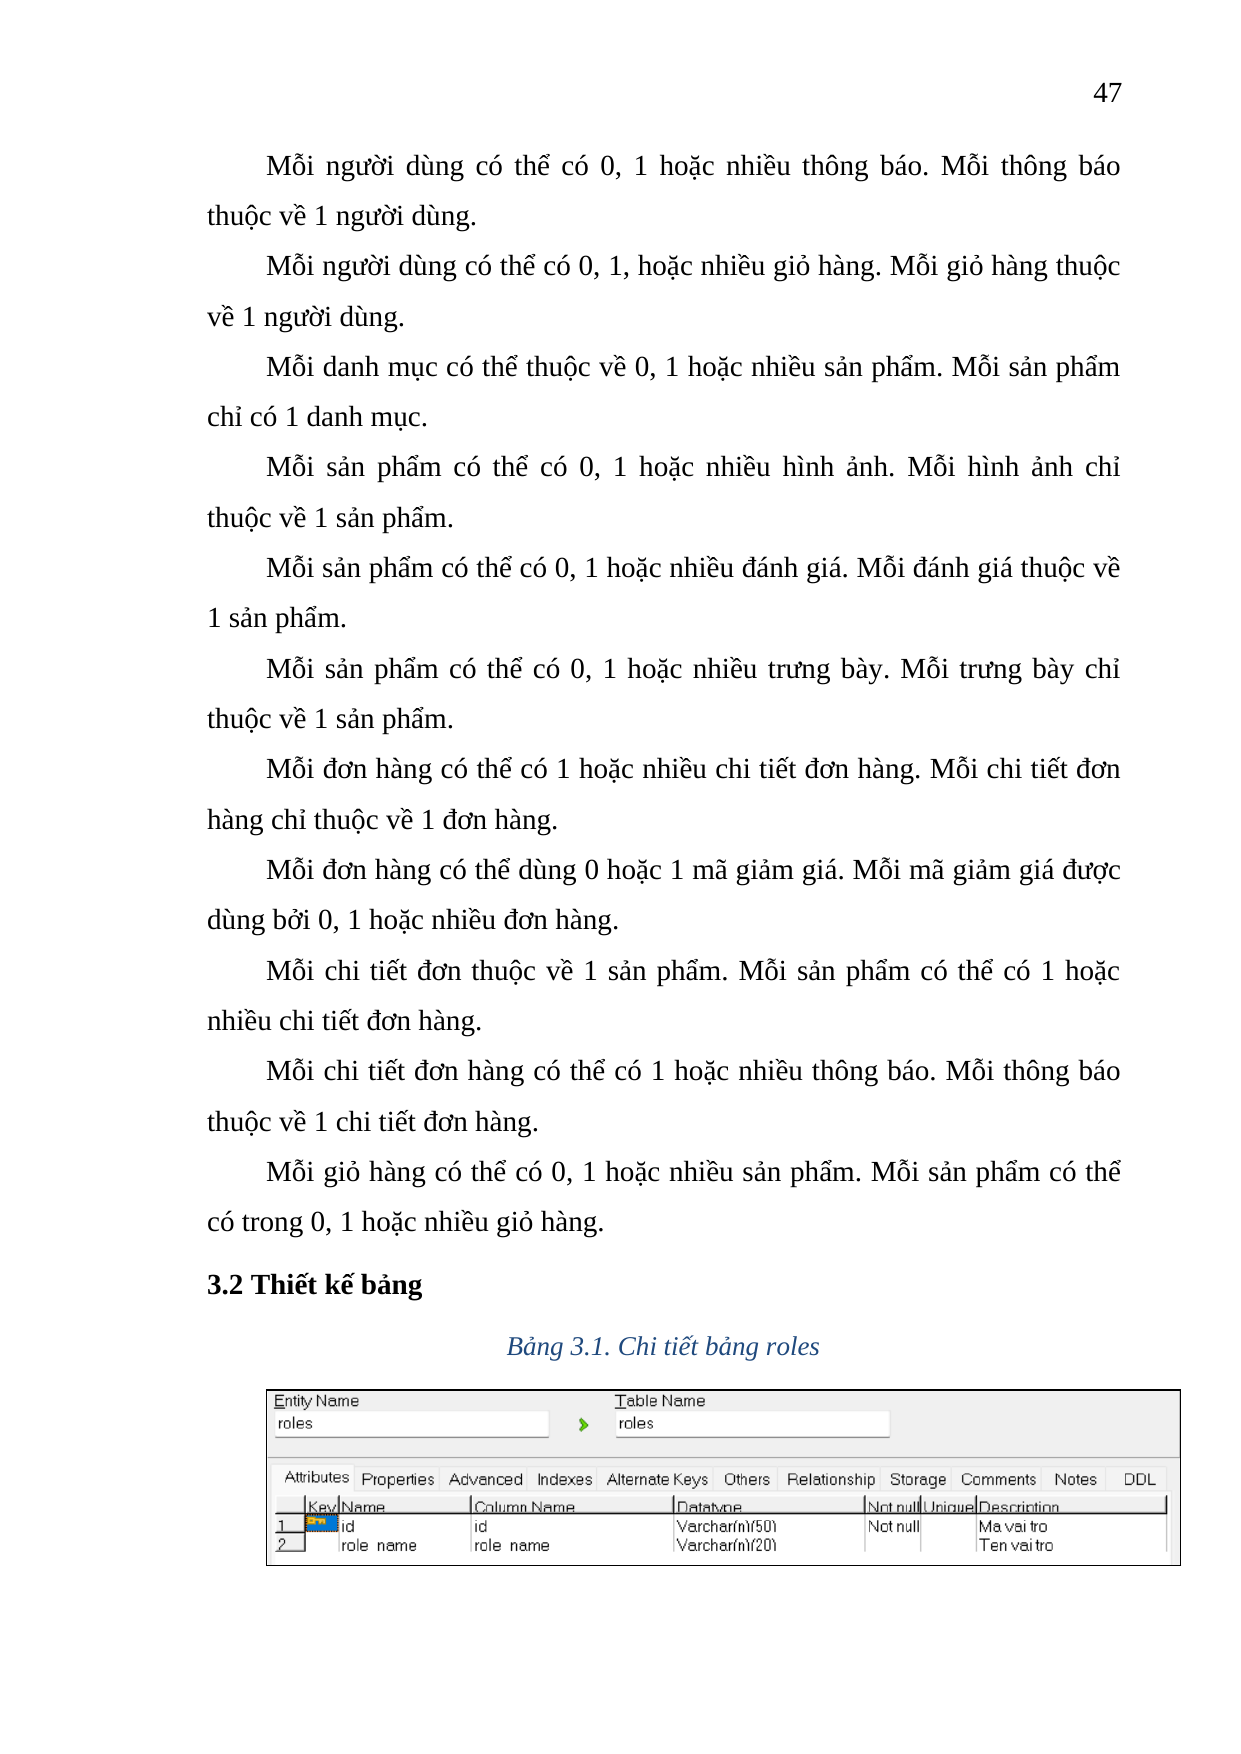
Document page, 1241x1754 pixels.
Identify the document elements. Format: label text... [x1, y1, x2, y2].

text Mỗi đơn hàng có thể dùng 0 hoặc 1 mã giảm giá. Mỗi mã giảm giá được dùng bởi 0, 1 hoặc nhiều đơn hàng. [207, 852, 1122, 936]
text Mỗi danh mục có thể thuộc về 0, 1 hoặc nhiều sản phẩm. Mỗi sản phẩm chỉ có 1 danh mục. [207, 349, 1122, 433]
text Mỗi giỏ hàng có thể có 0, 1 hoặc nhiều sản phẩm. Mỗi sản phẩm có thể có trong 0, 1 hoặc nhiều giỏ hàng. [207, 1154, 1122, 1238]
text Mỗi sản phẩm có thể có 0, 1 hoặc nhiều trưng bày. Mỗi trưng bày chỉ thuộc về 1 sản phẩm. [207, 651, 1122, 735]
text Mỗi người dùng có thể có 0, 1 hoặc nhiều thông báo. Mỗi thông báo thuộc về 1 người dùng. [207, 148, 1122, 232]
text Mỗi sản phẩm có thể có 0, 1 hoặc nhiều đánh giá. Mỗi đánh giá thuộc về 1 sản phẩm. [207, 550, 1122, 634]
text Mỗi sản phẩm có thể có 0, 1 hoặc nhiều hình ảnh. Mỗi hình ảnh chỉ thuộc về 1 sản phẩm. [207, 449, 1122, 533]
text Mỗi người dùng có thể có 0, 1, hoặc nhiều giỏ hàng. Mỗi giỏ hàng thuộc về 1 người dùng. [207, 248, 1122, 332]
picture [267, 1391, 1180, 1565]
text Mỗi chi tiết đơn hàng có thể có 1 hoặc nhiều thông báo. Mỗi thông báo thuộc về 1 chi tiết đơn hàng. [207, 1053, 1122, 1137]
subtitle Thiết kế bảng [207, 1267, 1122, 1301]
text Bảng .. Chi tiết bảng roles [207, 1330, 1122, 1361]
text Mỗi chi tiết đơn thuộc về 1 sản phẩm. Mỗi sản phẩm có thể có 1 hoặc nhiều chi tiết đơn hàng. [207, 953, 1122, 1037]
text Mỗi đơn hàng có thể có 1 hoặc nhiều chi tiết đơn hàng. Mỗi chi tiết đơn hàng chỉ thuộc về 1 đơn hàng. [207, 751, 1122, 835]
